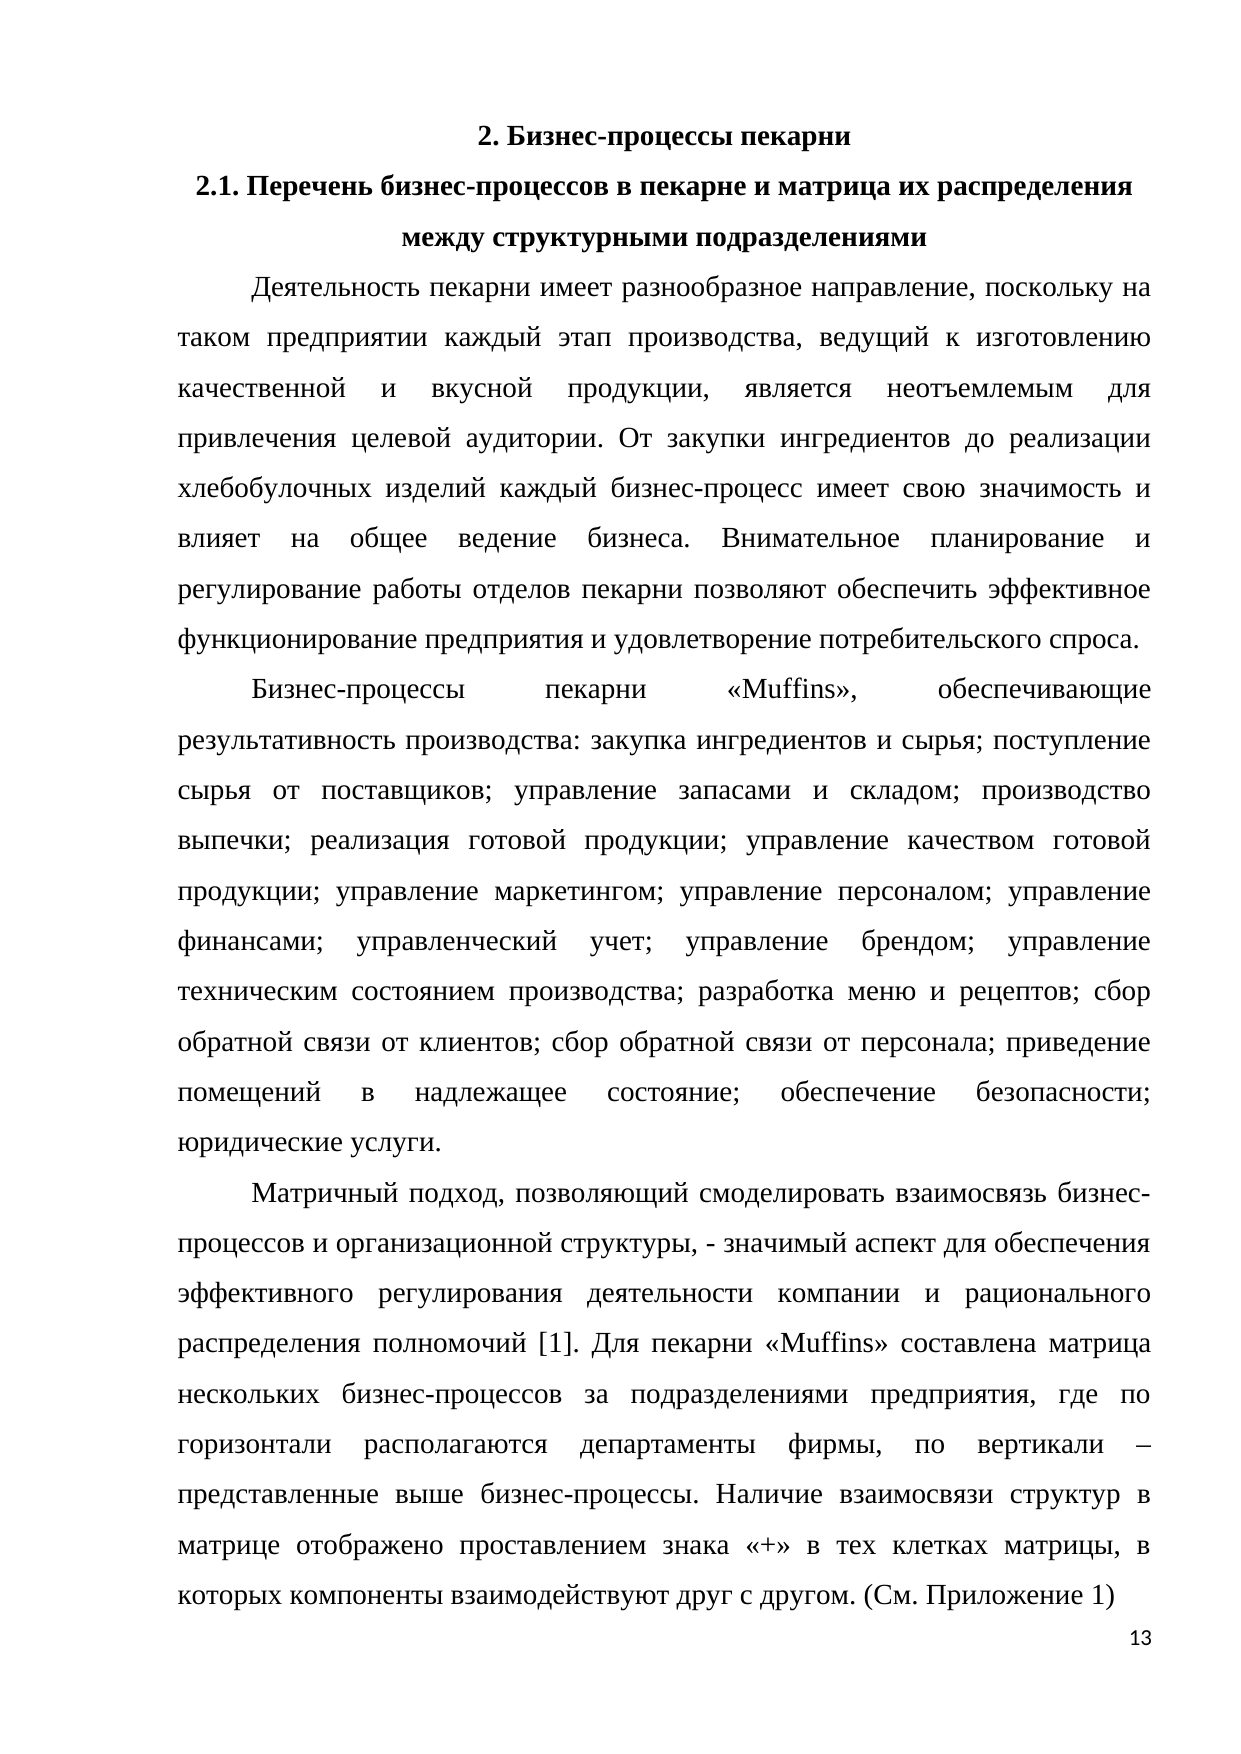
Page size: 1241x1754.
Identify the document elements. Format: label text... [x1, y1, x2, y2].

text Бизнес-процессы пекарни «Muffins», обеспечивающие результативность производства: закупка ингредиентов и сырья; поступление сырья от поставщиков; управление запасами и складом; производство выпечки; реализация готовой продукции; управление качеством готовой продукции; управление маркетингом; управление персоналом; управление финансами; управленческий учет; управление брендом; управление техническим состоянием производства; разработка меню и рецептов; сбор обратной связи от клиентов; сбор обратной связи от персонала; приведение помещений в надлежащее состояние; обеспечение безопасности; юридические услуги. [177, 672, 1152, 1158]
text 2. Бизнес-процессы пекарни [177, 118, 1152, 152]
text Деятельность пекарни имеет разнообразное направление, поскольку на таком предприятии каждый этап производства, ведущий к изготовлению качественной и вкусной продукции, является неотъемлемым для привлечения целевой аудитории. От закупки ингредиентов до реализации хлебобулочных изделий каждый бизнес-процесс имеет свою значимость и влияет на общее ведение бизнеса. Внимательное планирование и регулирование работы отделов пекарни позволяют обеспечить эффективное функционирование предприятия и удовлетворение потребительского спроса. [177, 269, 1152, 655]
text Матричный подход, позволяющий смоделировать взаимосвязь бизнес-процессов и организационной структуры, - значимый аспект для обеспечения эффективного регулирования деятельности компании и рационального распределения полномочий [1]. Для пекарни «Muffins» составлена матрица нескольких бизнес-процессов за подразделениями предприятия, где по горизонтали располагаются департаменты фирмы, по вертикали – представленные выше бизнес-процессы. Наличие взаимосвязи структур в матрице отображено проставлением знака «+» в тех клетках матрицы, в которых компоненты взаимодействуют друг с другом. (См. Приложение 1) [177, 1175, 1152, 1611]
text 2.1. Перечень бизнес-процессов в пекарне и матрица их распределения между структурными подразделениями [177, 168, 1152, 252]
